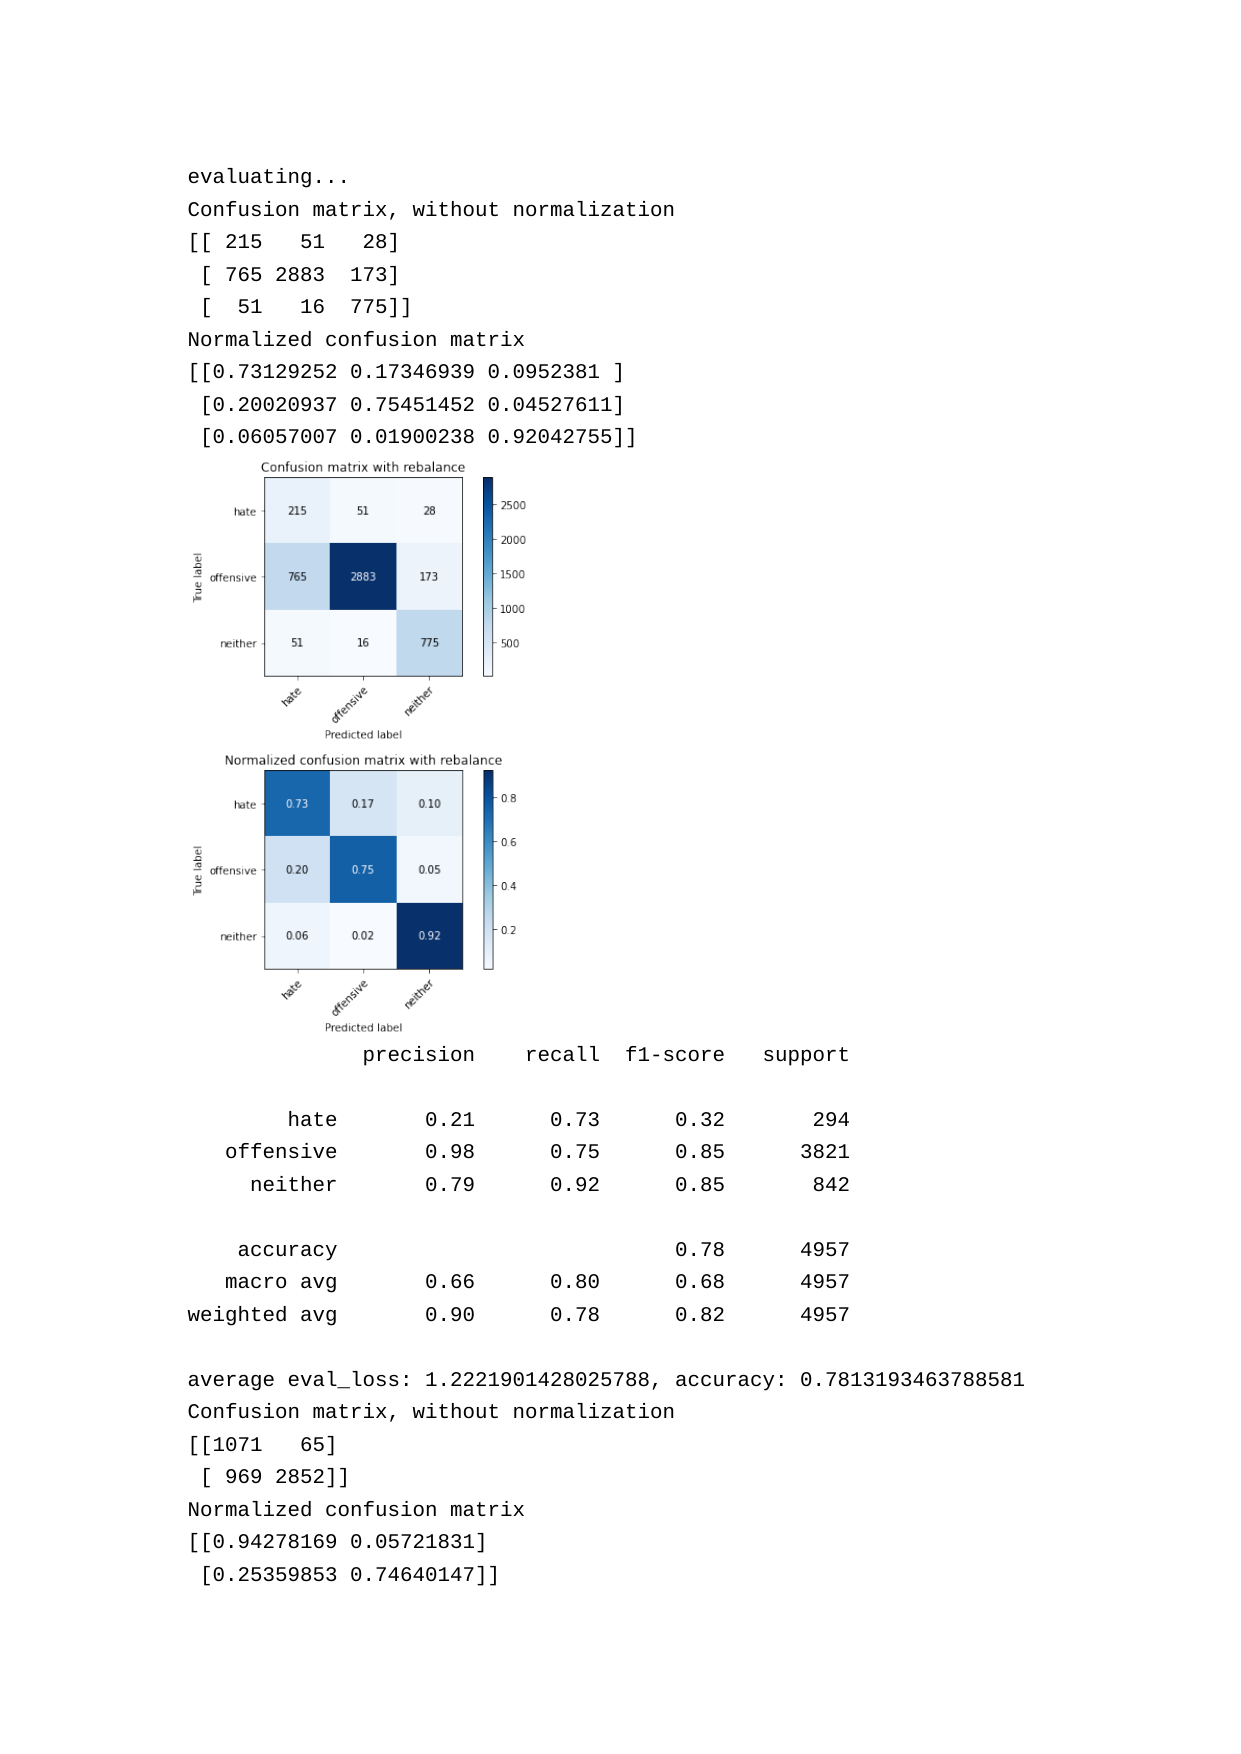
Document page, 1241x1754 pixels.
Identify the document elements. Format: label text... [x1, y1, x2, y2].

text [ 51 16 775]] [187, 292, 1053, 324]
text evaluating... [187, 162, 1053, 194]
text Confusion matrix, without normalization [187, 194, 1053, 227]
text [[ 215 51 28] [187, 227, 1053, 259]
text weighted avg 0.90 0.78 0.82 4957 [187, 1299, 1053, 1332]
text Normalized confusion matrix [187, 1494, 1053, 1527]
text [0.25359853 0.74640147]] [187, 1559, 1053, 1592]
text [ 765 2883 173] [187, 259, 1053, 292]
text average eval_loss: 1.2221901428025788, accuracy: 0.7813193463788581 [187, 1364, 1053, 1397]
text neither 0.79 0.92 0.85 842 [187, 1169, 1053, 1202]
picture [187, 454, 533, 1040]
text hate 0.21 0.73 0.32 294 [187, 1104, 1053, 1137]
text [ 969 2852]] [187, 1462, 1053, 1494]
text precision recall f1-score support [187, 1039, 1053, 1072]
text macro avg 0.66 0.80 0.68 4957 [187, 1267, 1053, 1299]
text accuracy 0.78 4957 [187, 1234, 1053, 1267]
text [[1071 65] [187, 1429, 1053, 1462]
text Normalized confusion matrix [187, 324, 1053, 357]
text [0.20020937 0.75451452 0.04527611] [187, 389, 1053, 422]
text [[0.73129252 0.17346939 0.0952381 ] [187, 357, 1053, 389]
text Confusion matrix, without normalization [187, 1397, 1053, 1429]
text offensive 0.98 0.75 0.85 3821 [187, 1137, 1053, 1169]
text [0.06057007 0.01900238 0.92042755]] [187, 422, 1053, 454]
text [[0.94278169 0.05721831] [187, 1527, 1053, 1559]
